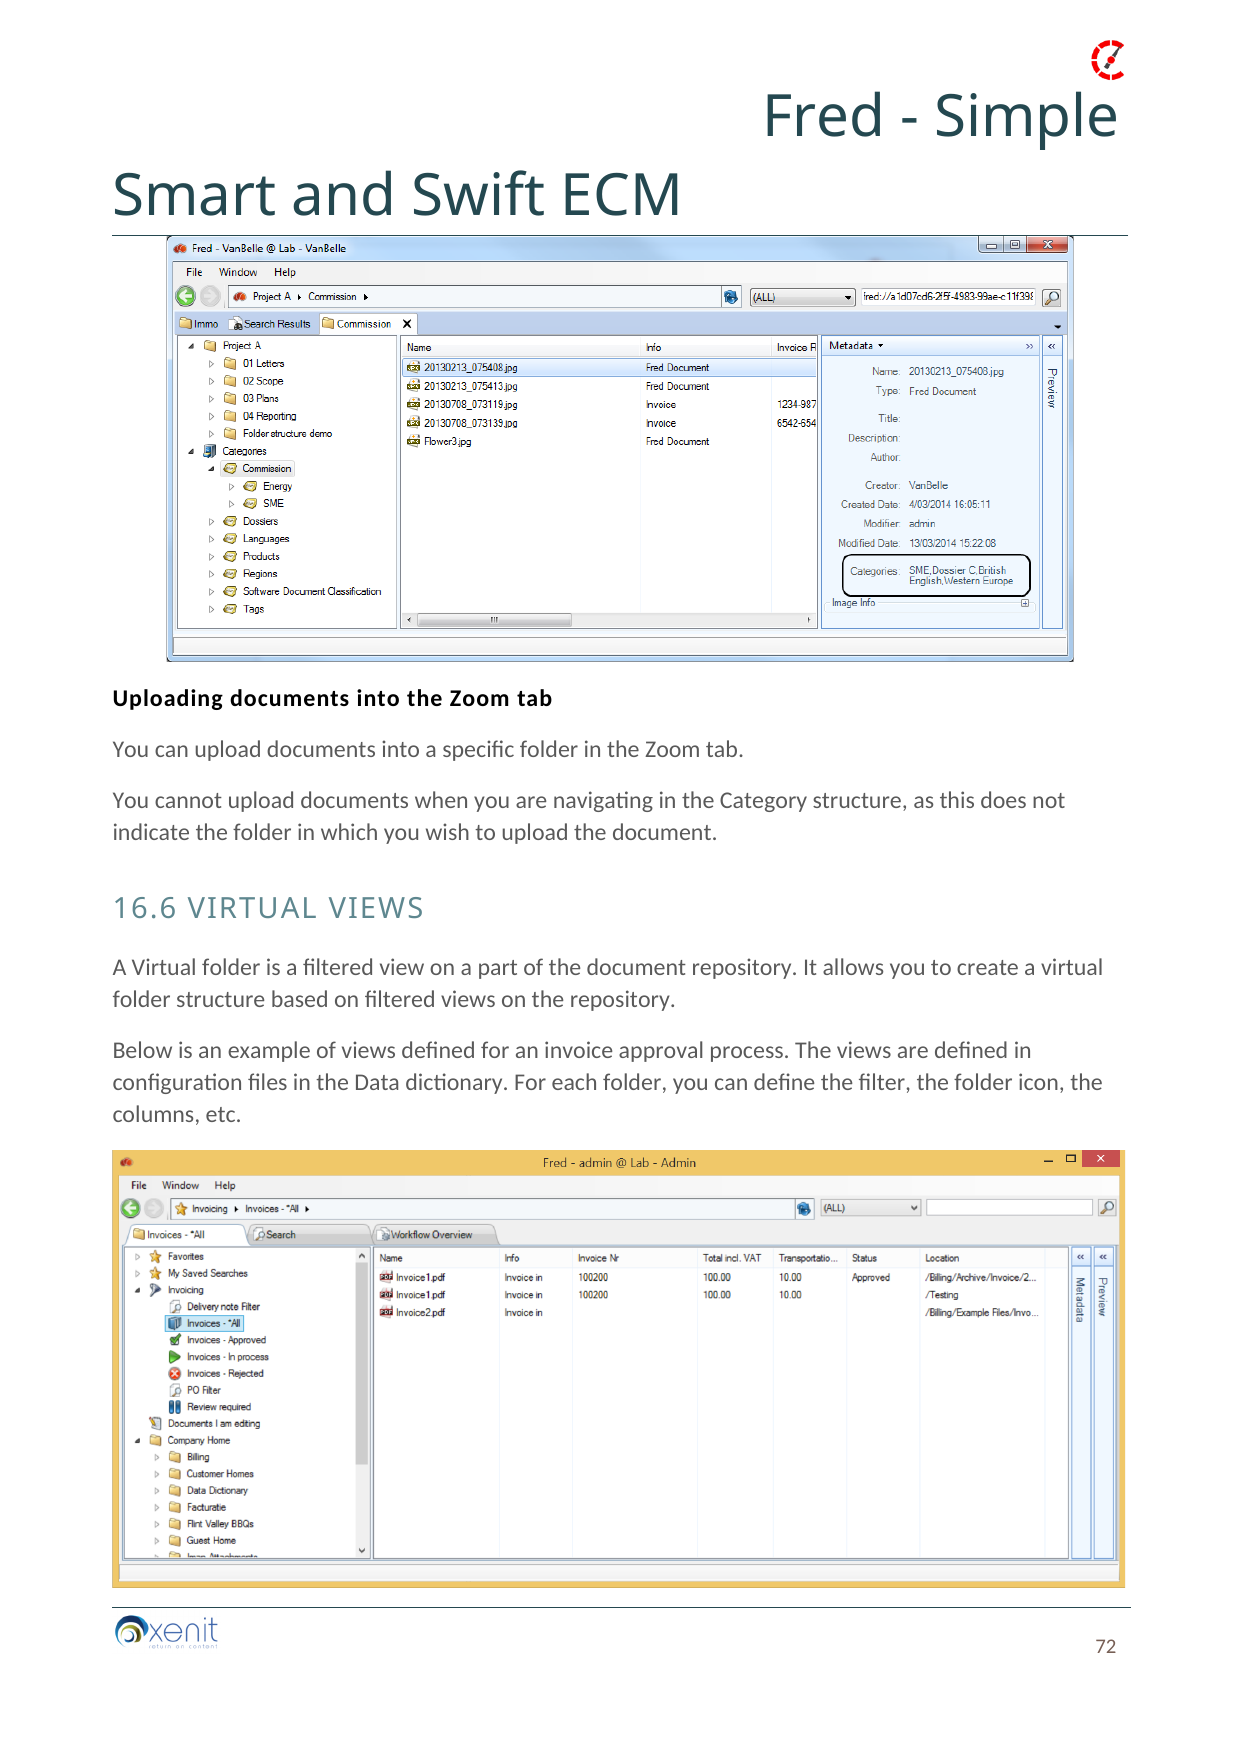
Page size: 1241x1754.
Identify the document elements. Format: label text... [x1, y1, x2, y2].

picture [112, 1610, 222, 1654]
picture [1087, 37, 1130, 83]
subtitle Virtual views [112, 887, 1128, 927]
picture [166, 236, 1074, 662]
picture [112, 1150, 1126, 1588]
text Below is an example of views defined for an invoice approval process. The views are defined in configuration files in the Data dictionary. For each folder, you can define the filter, the folder icon, the columns, etc. [112, 1035, 1128, 1128]
text You can upload documents into a specific folder in the Zoom tab. [112, 734, 1128, 763]
text A Virtual folder is a filtered view on a part of the document repository. It allows you to create a virtual folder structure based on filtered views on the repository. [112, 952, 1128, 1013]
text Uploading documents into the Zoom tab [112, 683, 1128, 712]
text You cannot upload documents when you are navigating in the Category structure, as this does not indicate the folder in which you wish to upload the document. [112, 785, 1128, 846]
